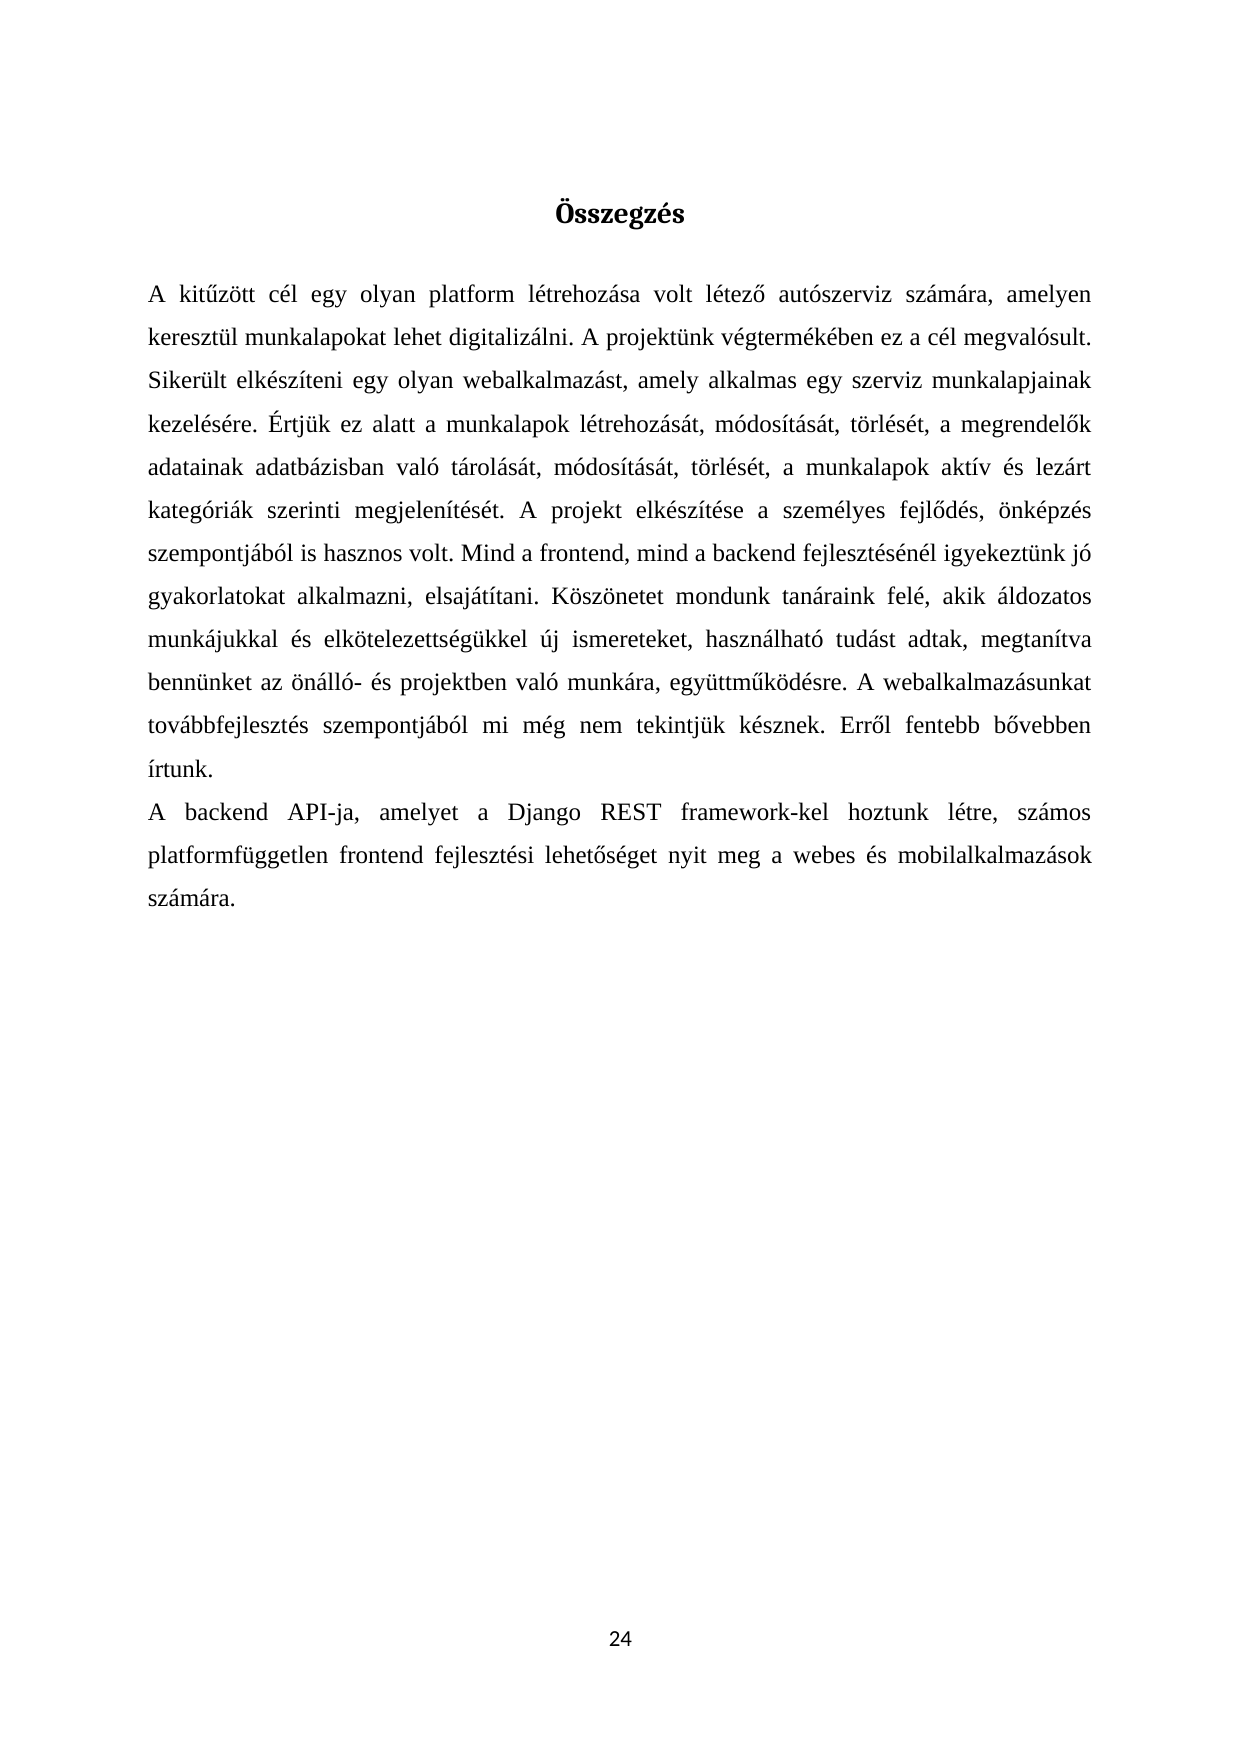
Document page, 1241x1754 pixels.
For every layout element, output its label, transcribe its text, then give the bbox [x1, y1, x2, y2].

subtitle Összegzés [148, 198, 1092, 231]
text A kitűzött cél egy olyan platform létrehozása volt létező autószerviz számára, amelyen keresztül munkalapokat lehet digitalizálni. A projektünk végtermékében ez a cél megvalósult. Sikerült elkészíteni egy olyan webalkalmazást, amely alkalmas egy szerviz munkalapjainak kezelésére. Értjük ez alatt a munkalapok létrehozását, módosítását, törlését, a megrendelők adatainak adatbázisban való tárolását, módosítását, törlését, a munkalapok aktív és lezárt kategóriák szerinti megjelenítését. A projekt elkészítése a személyes fejlődés, önképzés szempontjából is hasznos volt. Mind a frontend, mind a backend fejlesztésénél igyekeztünk jó gyakorlatokat alkalmazni, elsajátítani. Köszönetet mondunk tanáraink felé, akik áldozatos munkájukkal és elkötelezettségükkel új ismereteket, használható tudást adtak, megtanítva bennünket az önálló- és projektben való munkára, együttműködésre. A webalkalmazásunkat továbbfejlesztés szempontjából mi még nem tekintjük késznek. Erről fentebb bővebben írtunk. [148, 279, 1092, 782]
text A backend API-ja, amelyet a Django REST framework-kel hoztunk létre, számos platformfüggetlen frontend fejlesztési lehetőséget nyit meg a webes és mobilalkalmazások számára. [148, 797, 1092, 912]
